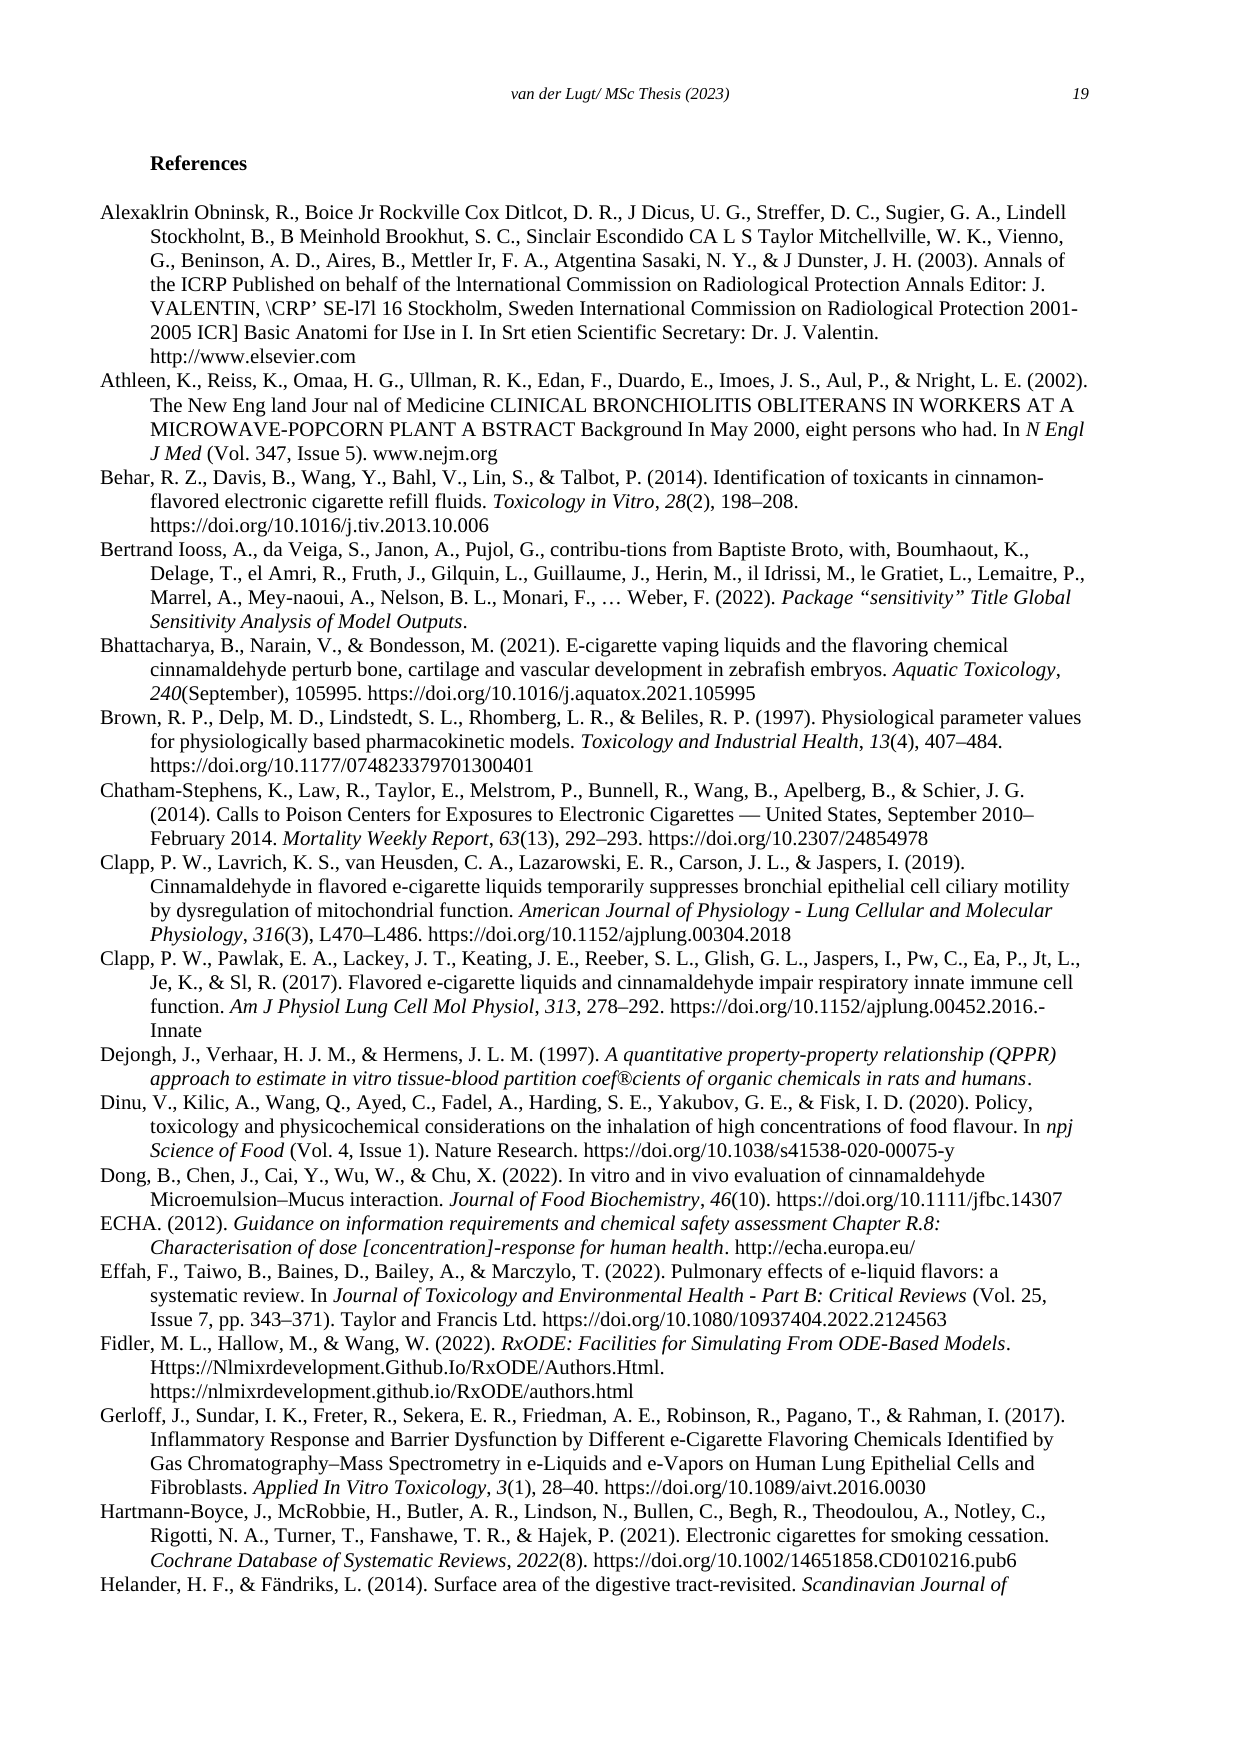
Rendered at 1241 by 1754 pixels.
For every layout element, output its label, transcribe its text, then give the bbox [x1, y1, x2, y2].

text References [150, 150, 1090, 175]
